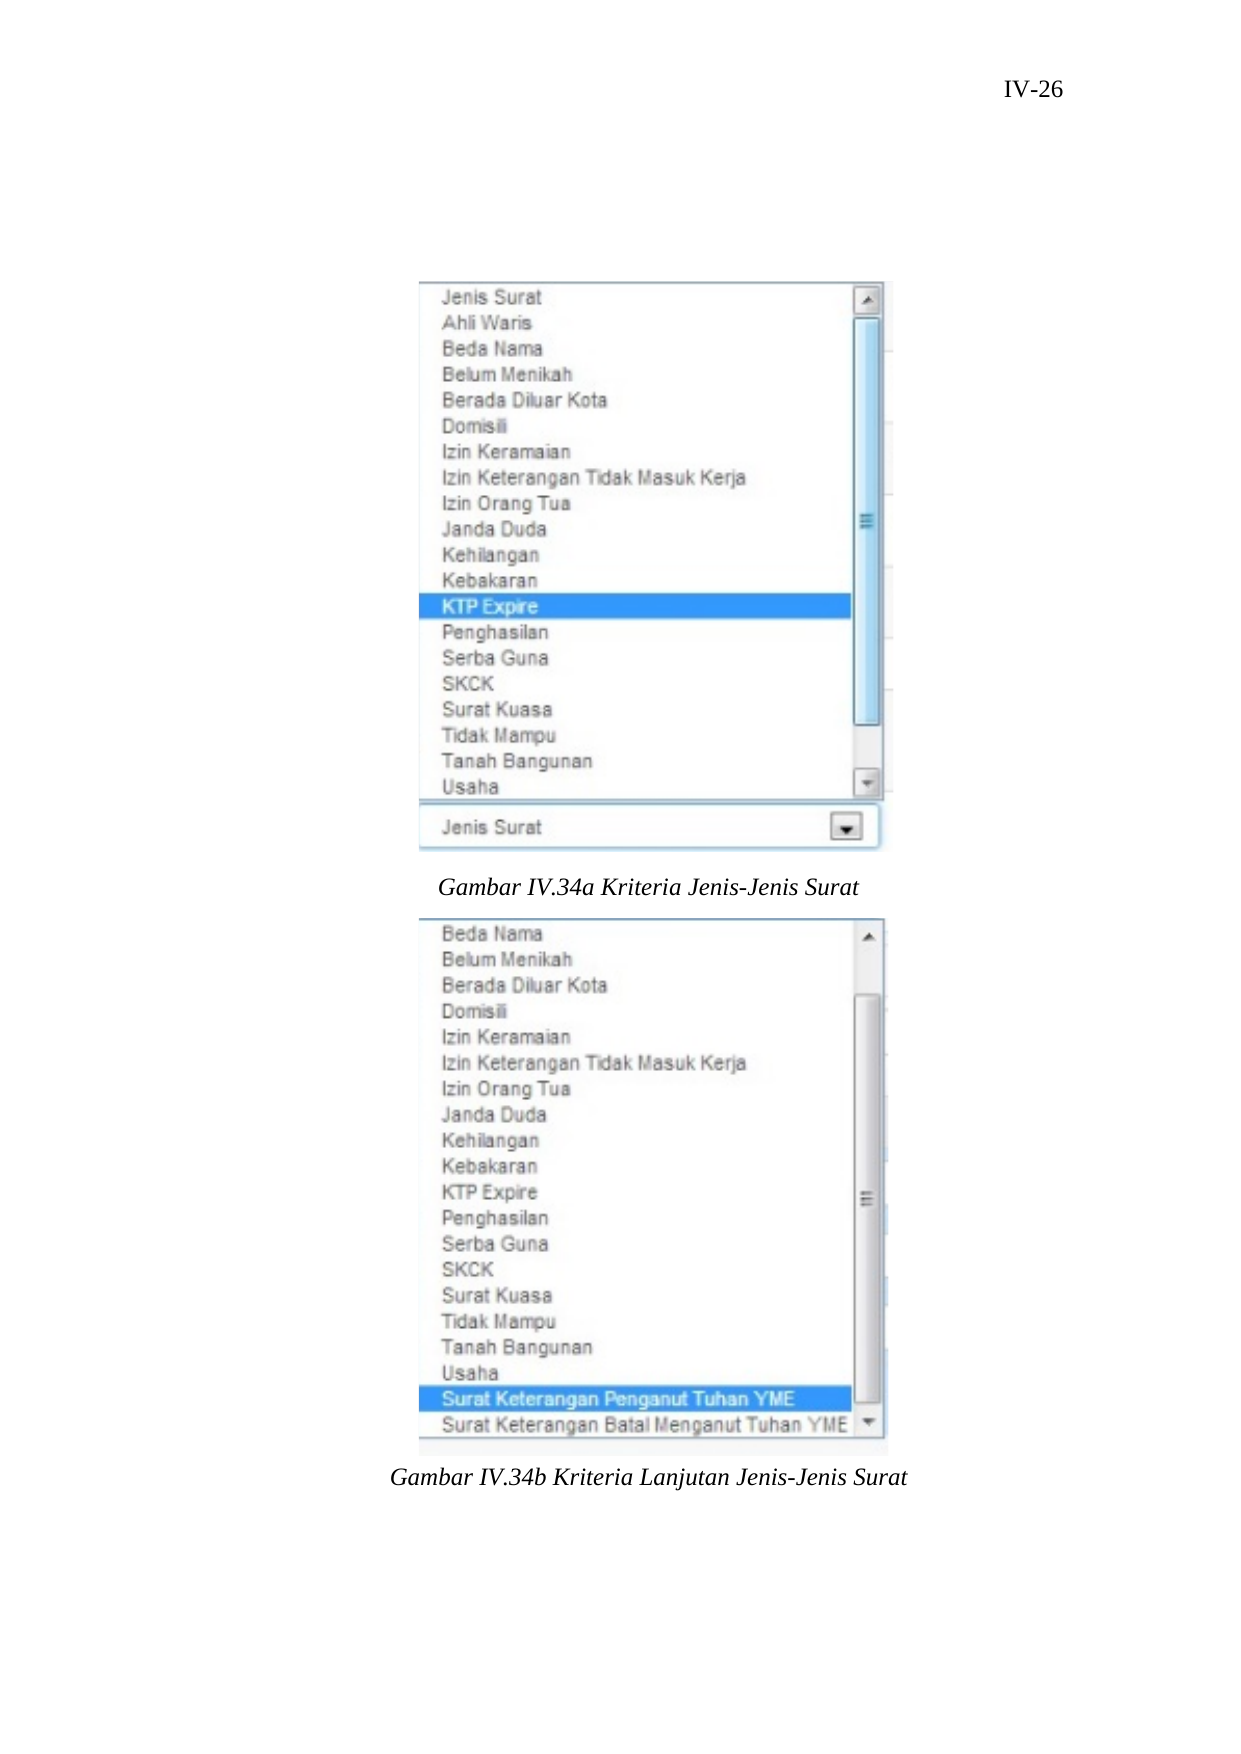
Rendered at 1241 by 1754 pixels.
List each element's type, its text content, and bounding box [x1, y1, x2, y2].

picture [418, 281, 894, 852]
text Gambar IV.34b Kriteria Lanjutan Jenis-Jenis Surat [236, 1462, 1063, 1491]
picture [418, 918, 889, 1456]
text Gambar IV.34a Kriteria Jenis-Jenis Surat [236, 872, 1063, 901]
